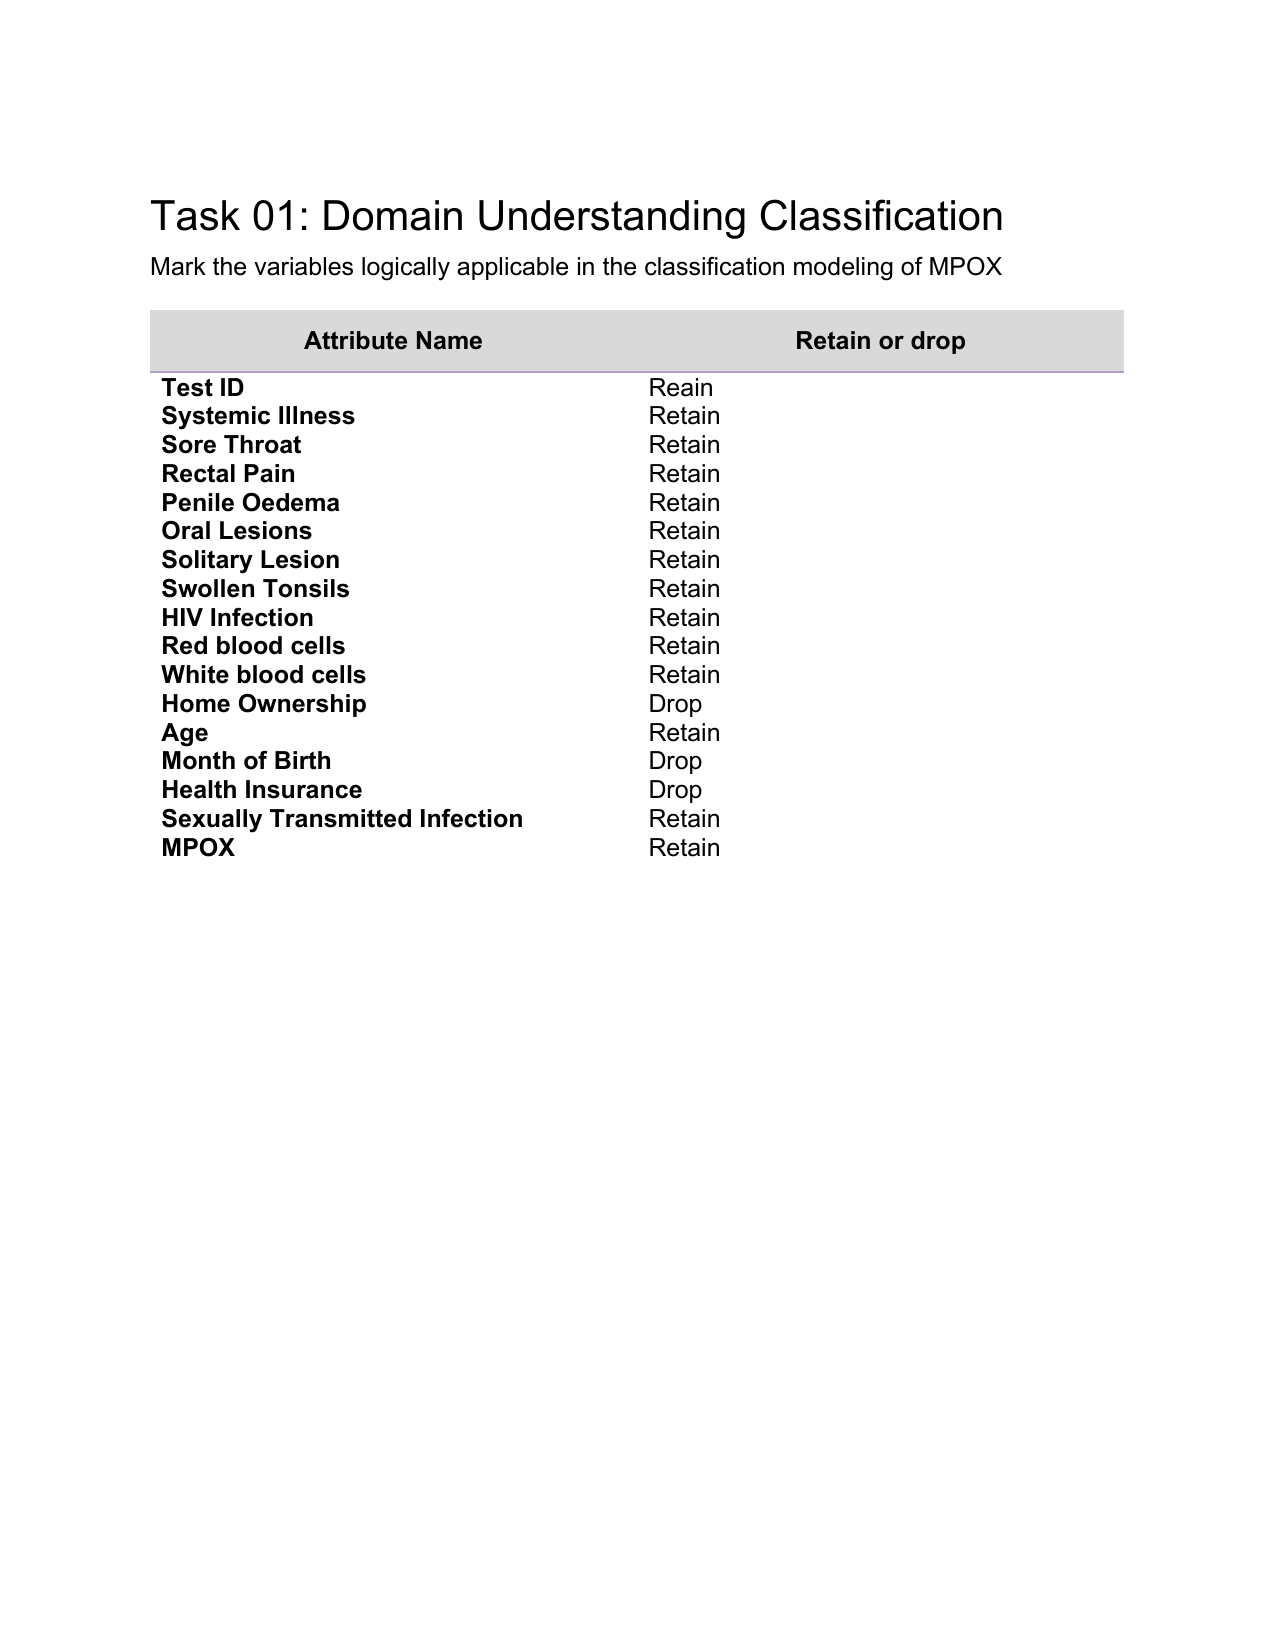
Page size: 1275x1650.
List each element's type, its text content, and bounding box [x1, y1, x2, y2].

table_header Retain or drop [637, 310, 1124, 371]
table_cell MPOX [150, 833, 637, 861]
table_cell Month of Birth [150, 746, 637, 775]
table_cell Retain [637, 574, 1124, 602]
table_cell Retain [637, 488, 1124, 516]
table_cell Retain [637, 718, 1124, 746]
table_cell Test ID [150, 373, 637, 401]
table_cell Home Ownership [150, 689, 637, 717]
table_cell Drop [637, 746, 1124, 775]
table_cell Systemic Illness [150, 401, 637, 430]
table_cell Solitary Lesion [150, 545, 637, 574]
table_cell Reain [637, 373, 1124, 401]
table_cell Red blood cells [150, 631, 637, 660]
table_cell Retain [637, 804, 1124, 832]
table_cell Sexually Transmitted Infection [150, 804, 637, 832]
table_cell Retain [637, 833, 1124, 861]
text Mark the variables logically applicable in the classification modeling of MPOX [150, 252, 1125, 281]
table_cell Age [150, 718, 637, 746]
table_cell Sore Throat [150, 430, 637, 459]
table_cell Retain [637, 401, 1124, 430]
table_cell Retain [637, 660, 1124, 689]
table_cell Swollen Tonsils [150, 574, 637, 602]
table_cell White blood cells [150, 660, 637, 689]
subtitle Task 01: Domain Understanding Classification [150, 192, 1125, 239]
table_cell HIV Infection [150, 603, 637, 631]
table_cell Penile Oedema [150, 488, 637, 516]
table_cell Retain [637, 516, 1124, 545]
table_cell Retain [637, 631, 1124, 660]
table_cell Health Insurance [150, 775, 637, 804]
table_cell Rectal Pain [150, 459, 637, 487]
table_cell Retain [637, 545, 1124, 574]
table_cell Drop [637, 775, 1124, 804]
table_cell Drop [637, 689, 1124, 717]
table_header Attribute Name [150, 310, 637, 371]
table_cell Retain [637, 430, 1124, 459]
table_cell Retain [637, 603, 1124, 631]
table_cell Oral Lesions [150, 516, 637, 545]
table_cell Retain [637, 459, 1124, 487]
